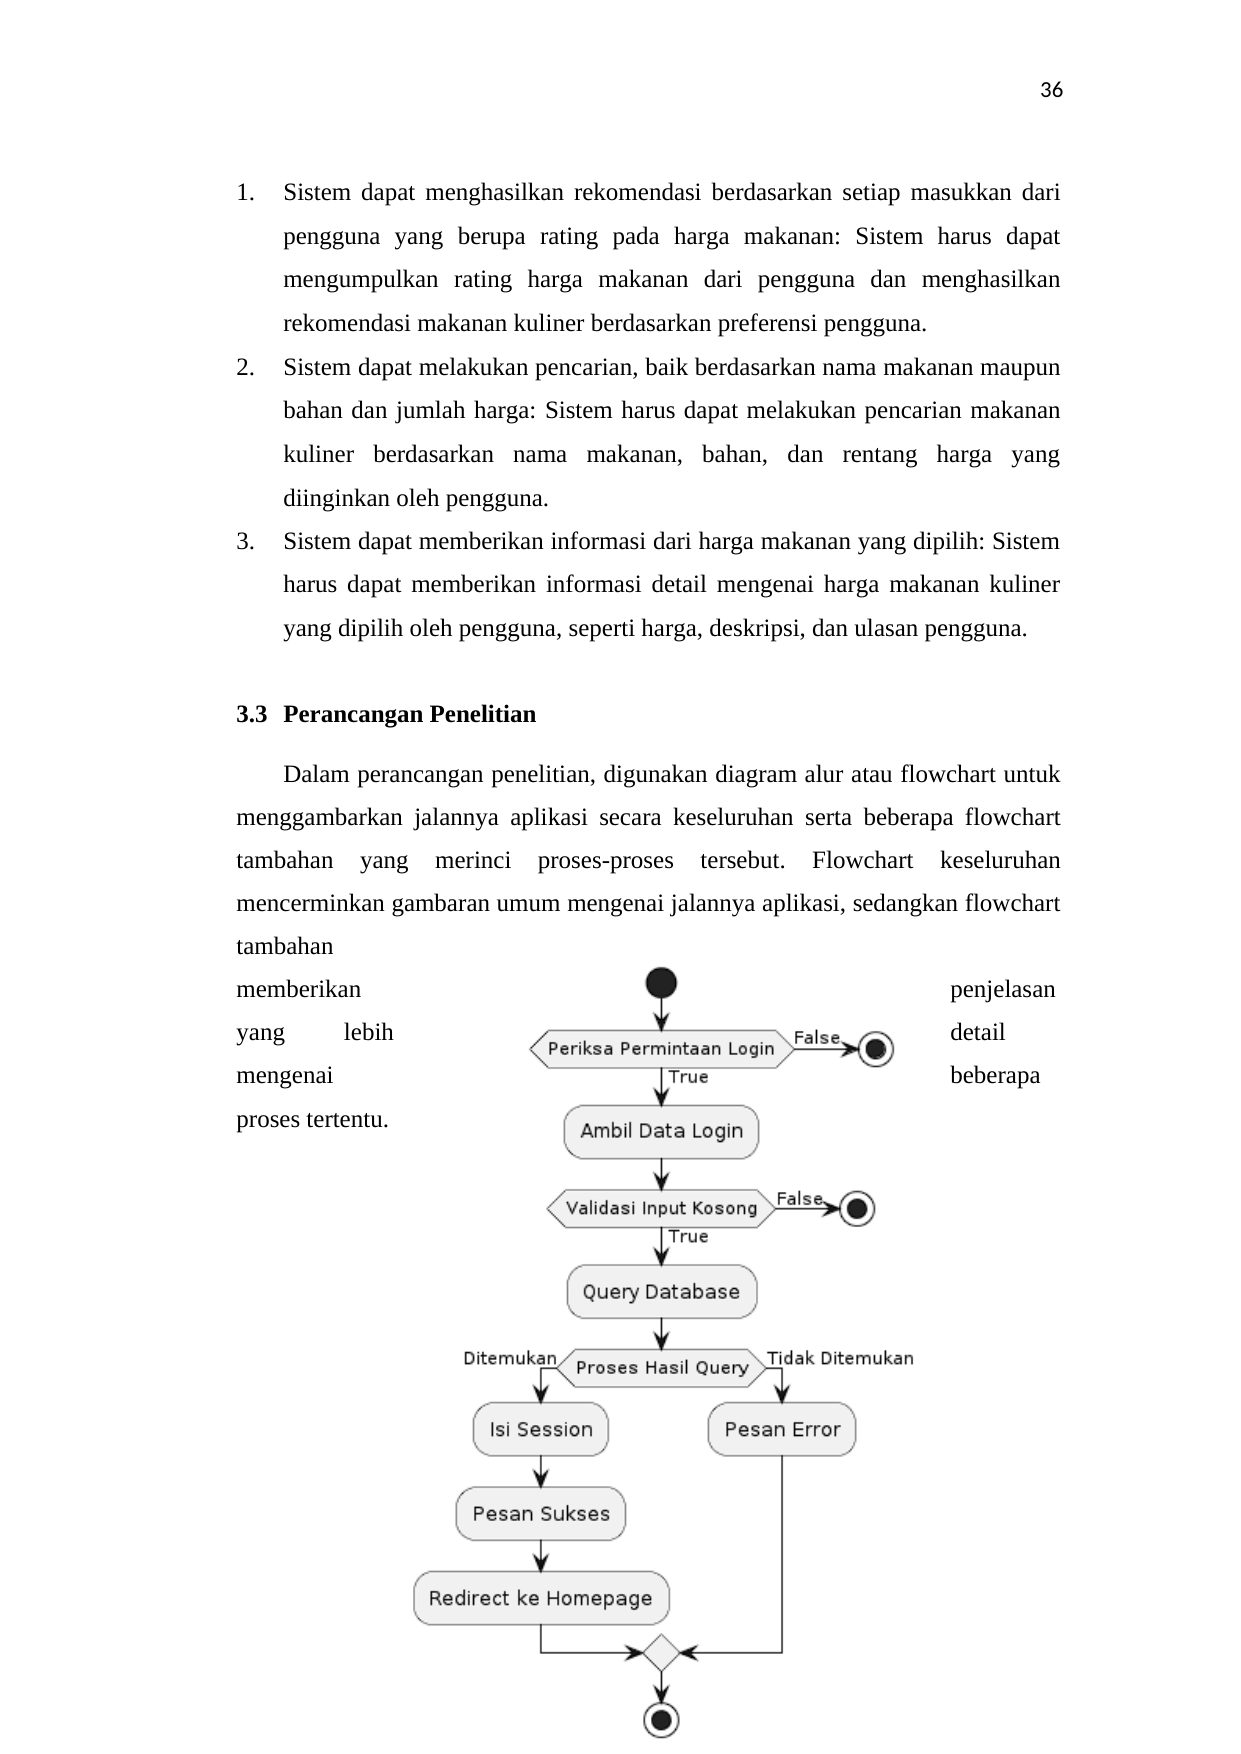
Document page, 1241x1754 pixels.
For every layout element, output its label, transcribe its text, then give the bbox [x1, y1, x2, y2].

text Dalam perancangan penelitian, digunakan diagram alur atau flowchart untuk menggambarkan jalannya aplikasi secara keseluruhan serta beberapa flowchart tambahan yang merinci proses-proses tersebut. Flowchart keseluruhan mencerminkan gambaran umum mengenai jalannya aplikasi, sedangkan flowchart tambahan memberikan penjelasan yang lebih detail mengenai beberapa proses tertentu. [236, 759, 1061, 1132]
subtitle Perancangan Penelitian [236, 699, 1061, 728]
list Sistem dapat melakukan pencarian, baik berdasarkan nama makanan maupun bahan dan jumlah harga: Sistem harus dapat melakukan pencarian makanan kuliner berdasarkan nama makanan, bahan, dan rentang harga yang diinginkan oleh pengguna. [236, 352, 1061, 511]
picture [412, 933, 932, 1753]
list Sistem dapat menghasilkan rekomendasi berdasarkan setiap masukkan dari pengguna yang berupa rating pada harga makanan: Sistem harus dapat mengumpulkan rating harga makanan dari pengguna dan menghasilkan rekomendasi makanan kuliner berdasarkan preferensi pengguna. [236, 177, 1061, 337]
list Sistem dapat memberikan informasi dari harga makanan yang dipilih: Sistem harus dapat memberikan informasi detail mengenai harga makanan kuliner yang dipilih oleh pengguna, seperti harga, deskripsi, dan ulasan pengguna. [236, 526, 1061, 641]
